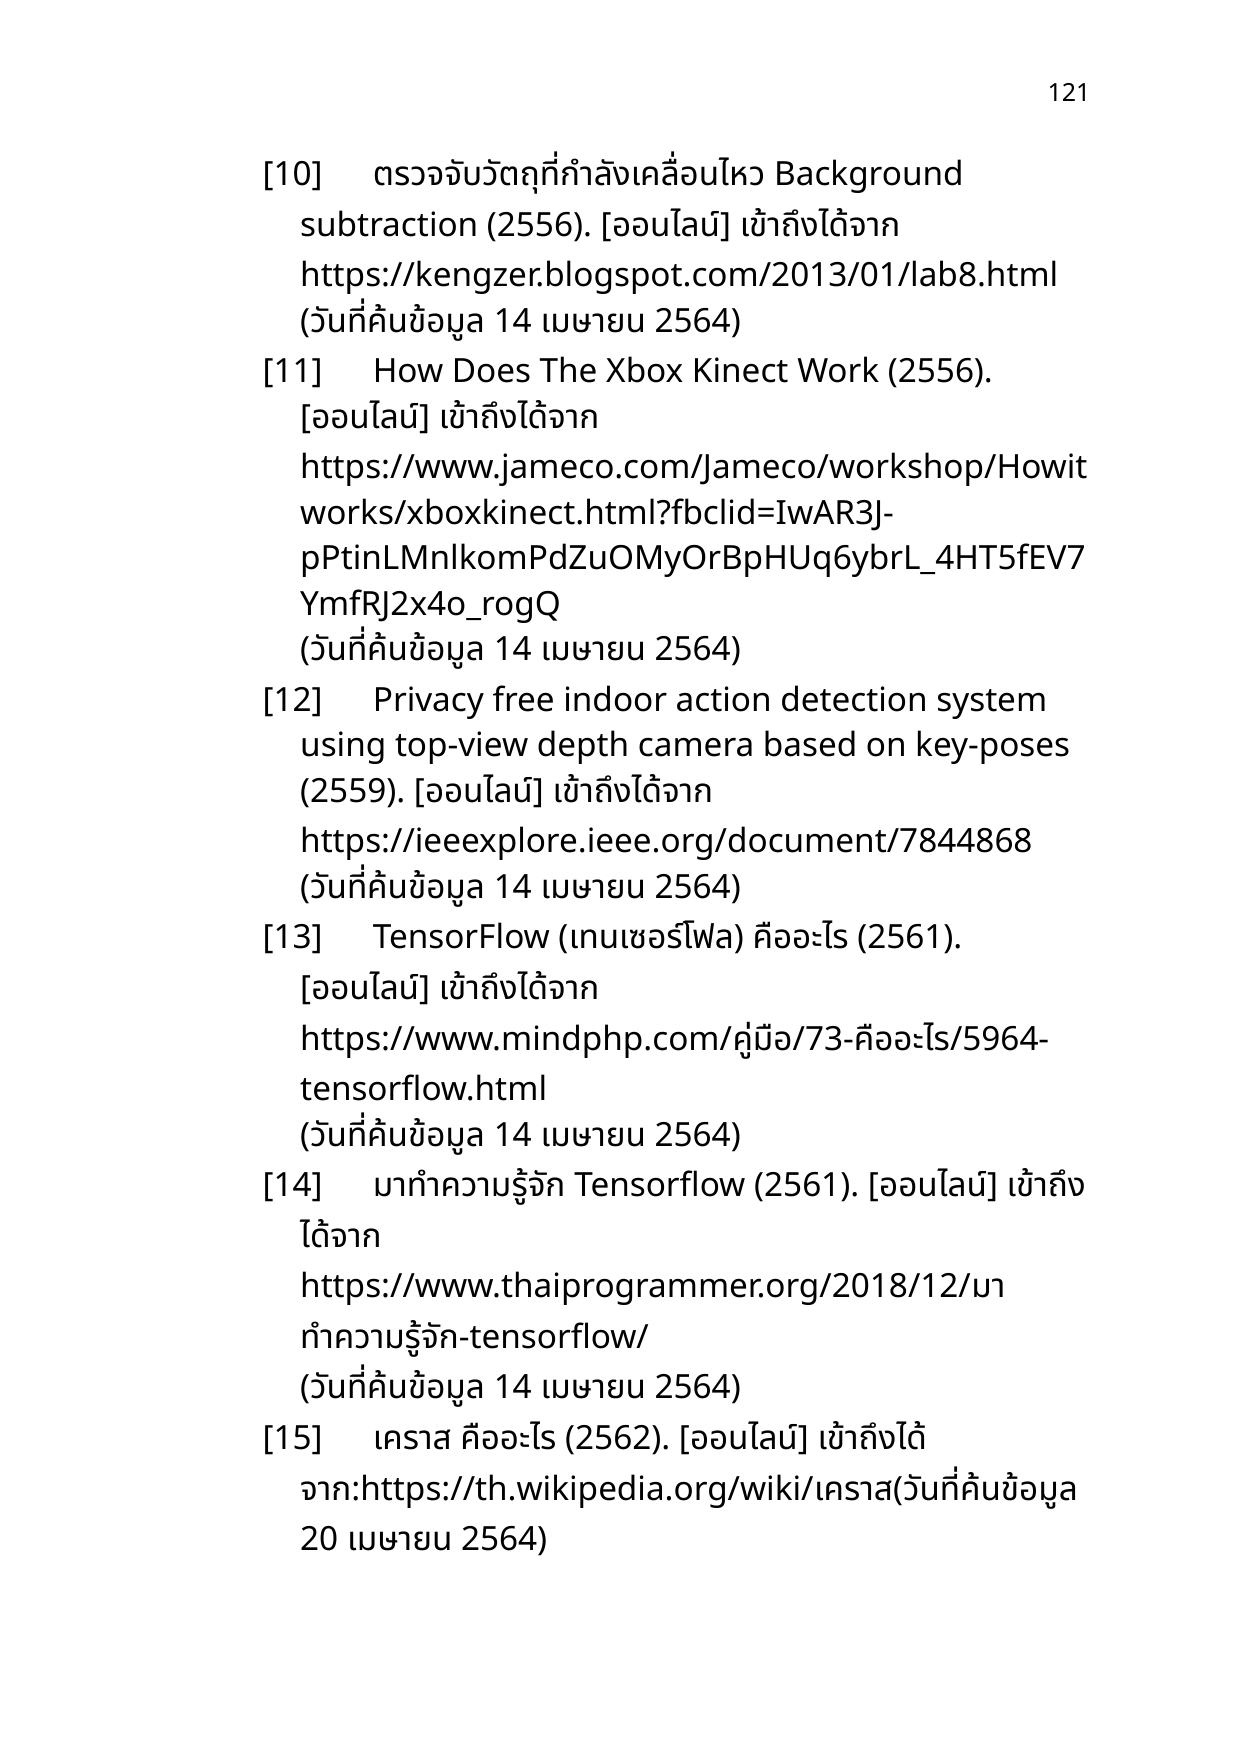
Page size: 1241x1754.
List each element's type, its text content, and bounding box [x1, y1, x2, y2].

list ตรวจจับวัตถุที่กำลังเคลื่อนไหว Background subtraction (2556). [ออนไลน์] เข้าถึงได้จาก https://kengzer.blogspot.com/2013/01/lab8.html [262, 150, 1090, 297]
text (วันที่ค้นข้อมูล 14 เมษายน 2564) [300, 297, 1090, 347]
text (วันที่ค้นข้อมูล 14 เมษายน 2564) [300, 1363, 1090, 1414]
list เคราส คืออะไร (2562). [ออนไลน์] เข้าถึงได้จาก:https://th.wikipedia.org/wiki/เคราส(วันที่ค้นข้อมูล 20 เมษายน 2564) [262, 1414, 1090, 1566]
list How Does The Xbox Kinect Work (2556). [ออนไลน์] เข้าถึงได้จาก https://www.jameco.com/Jameco/workshop/Howitworks/xboxkinect.html?fbclid=IwAR3J-pPtinLMnlkomPdZuOMyOrBpHUq6ybrL_4HT5fEV7YmfRJ2x4o_rogQ [262, 347, 1090, 625]
text (วันที่ค้นข้อมูล 14 เมษายน 2564) [300, 1110, 1090, 1161]
text (วันที่ค้นข้อมูล 14 เมษายน 2564) [300, 862, 1090, 913]
list TensorFlow (เทนเซอร์โฟล) คืออะไร (2561). [ออนไลน์] เข้าถึงได้จาก https://www.mindphp.com/คู่มือ/73-คืออะไร/5964-tensorflow.html [262, 913, 1090, 1110]
text (วันที่ค้นข้อมูล 14 เมษายน 2564) [300, 625, 1090, 676]
list มาทำความรู้จัก Tensorflow (2561). [ออนไลน์] เข้าถึงได้จาก https://www.thaiprogrammer.org/2018/12/มาทำความรู้จัก-tensorflow/ [262, 1161, 1090, 1363]
list Privacy free indoor action detection system using top-view depth camera based on key-poses (2559). [ออนไลน์] เข้าถึงได้จาก https://ieeexplore.ieee.org/document/7844868 [262, 676, 1090, 862]
